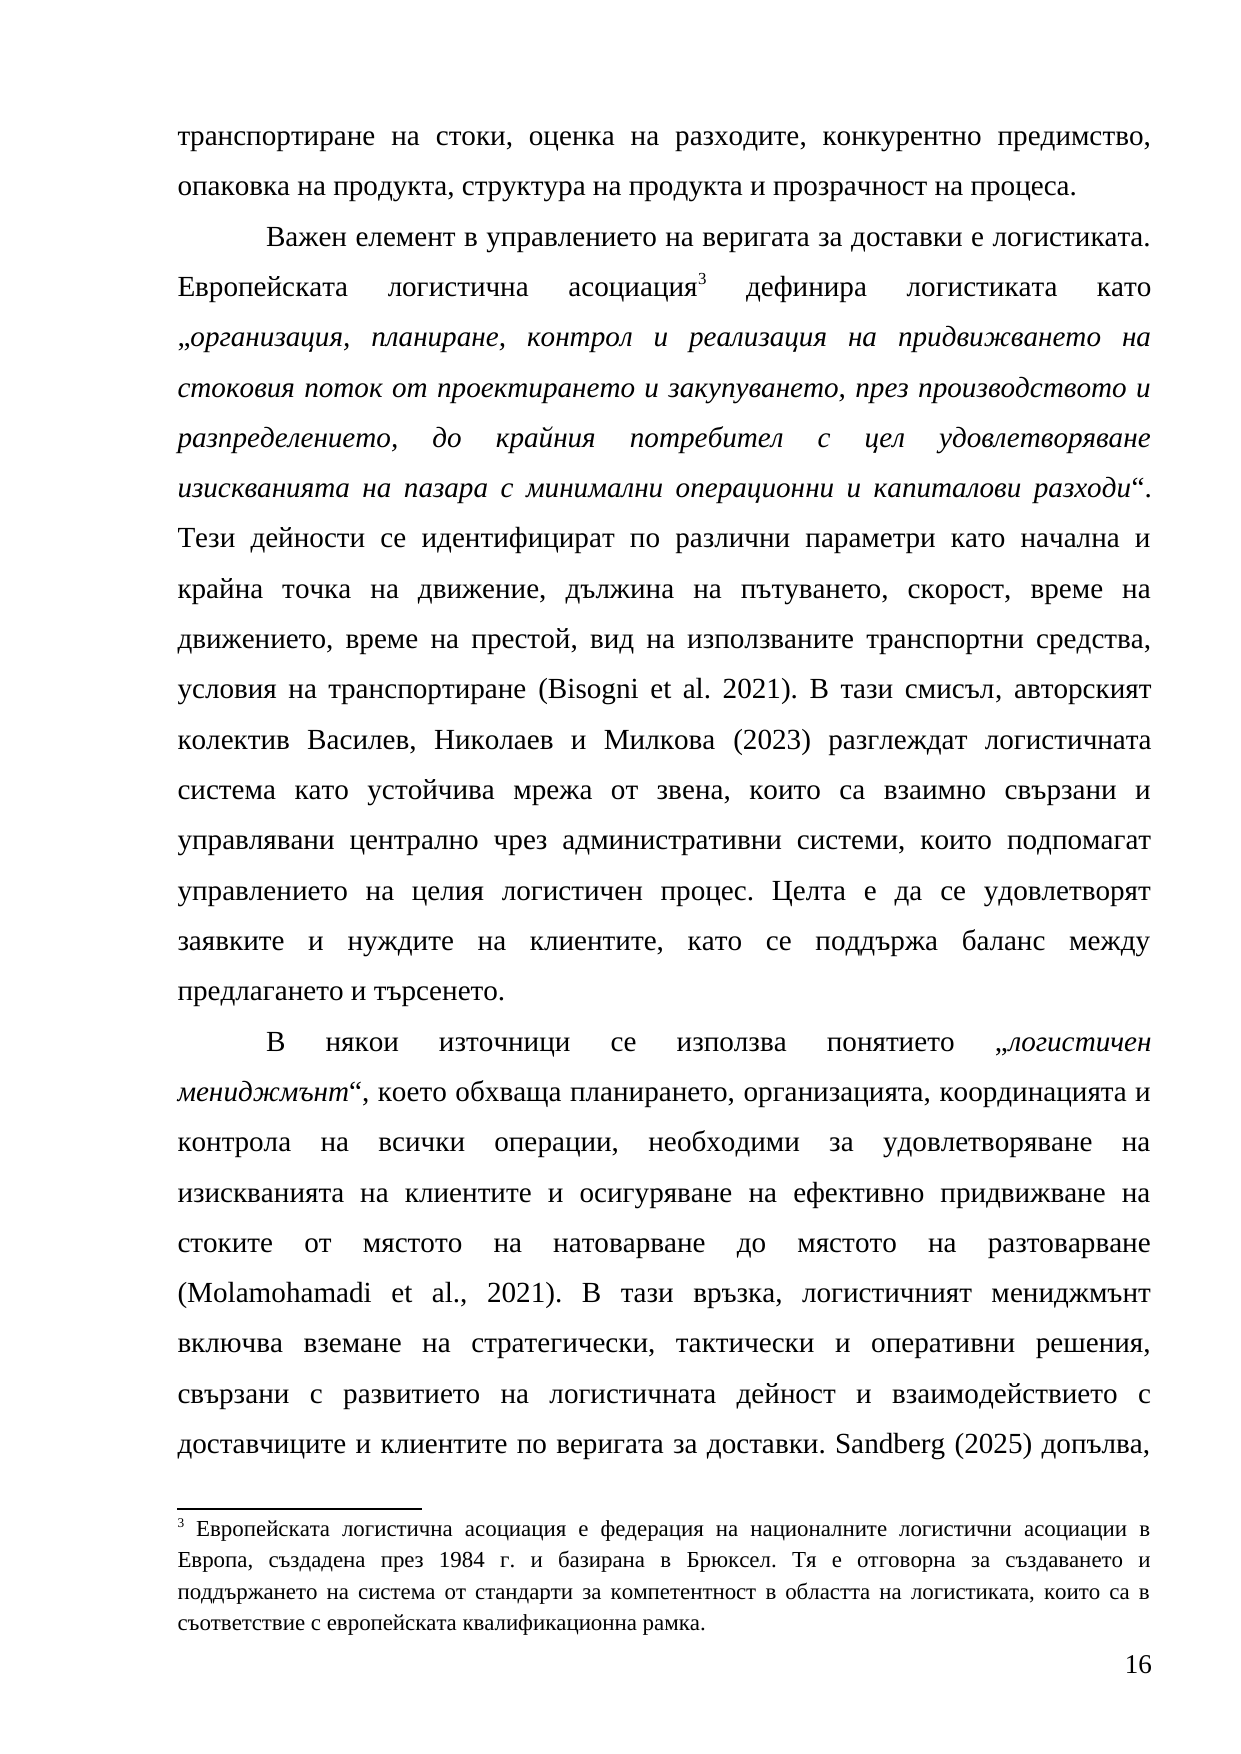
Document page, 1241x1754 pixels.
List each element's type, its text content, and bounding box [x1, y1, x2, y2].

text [177, 1024, 1152, 1460]
text Важен елемент в управлението на веригата за доставки е логистиката. Европейската логистична асоциация дефинира логистиката като „организация, планиране, контрол и реализация на придвижването на стоковия поток от проектирането и закупуването, през производството и разпределението, до крайния потребител с цел удовлетворяване изискванията на пазара с минимални операционни и капиталови разходи“. Тези дейности се идентифицират по различни параметри като начална и крайна точка на движение, дължина на пътуването, скорост, време на движението, време на престой, вид на използваните транспортни средства, условия на транспортиране (Bisogni et al. 2021). В тази смисъл, авторският колектив Василев, Николаев и Милкова (2023) разглеждат логистичната система като устойчива мрежа от звена, които са взаимно свързани и управлявани централно чрез административни системи, които подпомагат управлението на целия логистичен процес. Целта е да се удовлетворят заявките и нуждите на клиентите, като се поддържа баланс между предлагането и търсенето. [177, 219, 1152, 1007]
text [177, 118, 1152, 202]
